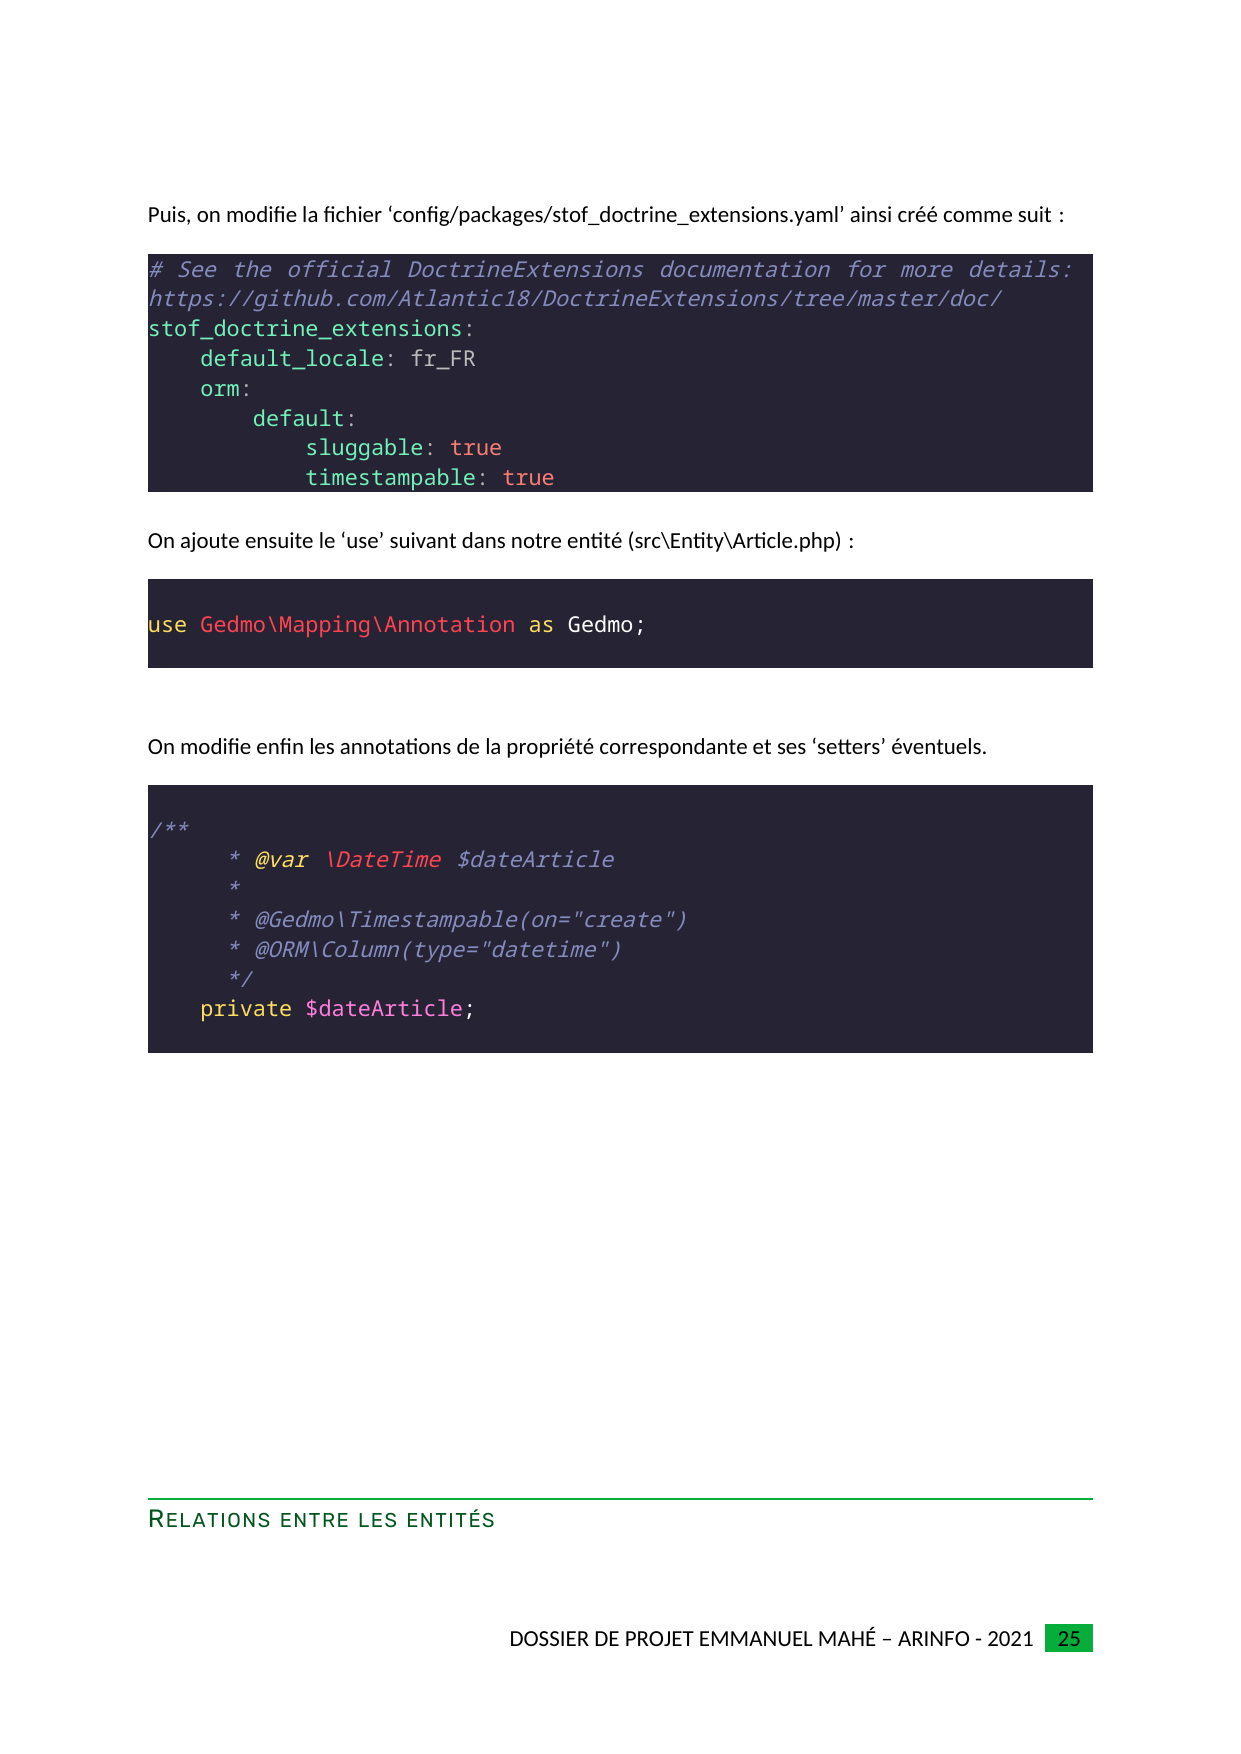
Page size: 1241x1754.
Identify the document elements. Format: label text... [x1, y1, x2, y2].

text */ [148, 964, 1093, 993]
text /** [148, 815, 1093, 844]
text default_locale: fr_FR [148, 343, 1093, 373]
text use Gedmo\Mapping\Annotation as Gedmo; [148, 609, 1093, 639]
text * @ORM\Column(type="datetime") [148, 934, 1093, 964]
text sluggable: true [148, 432, 1093, 462]
text stof_doctrine_extensions: [148, 313, 1093, 343]
text orm: [148, 373, 1093, 403]
text Puis, on modifie la fichier ‘config/packages/stof_doctrine_extensions.yaml’ ainsi créé comme suit : [148, 201, 1093, 229]
text * [148, 874, 1093, 904]
subtitle Relations entre les entités [148, 1500, 1093, 1533]
text private $dateArticle; [148, 993, 1093, 1023]
text timestampable: true [148, 462, 1093, 492]
text * @var \DateTime $dateArticle [148, 844, 1093, 874]
text On ajoute ensuite le ‘use’ suivant dans notre entité (src\Entity\Article.php) : [148, 526, 1093, 554]
text default: [148, 403, 1093, 432]
text * @Gedmo\Timestampable(on="create") [148, 904, 1093, 934]
text On modifie enfin les annotations de la propriété correspondante et ses ‘setters’ éventuels. [148, 732, 1093, 760]
text # See the official DoctrineExtensions documentation for more details: https://github.com/Atlantic18/DoctrineExtensions/tree/master/doc/ [148, 254, 1093, 313]
